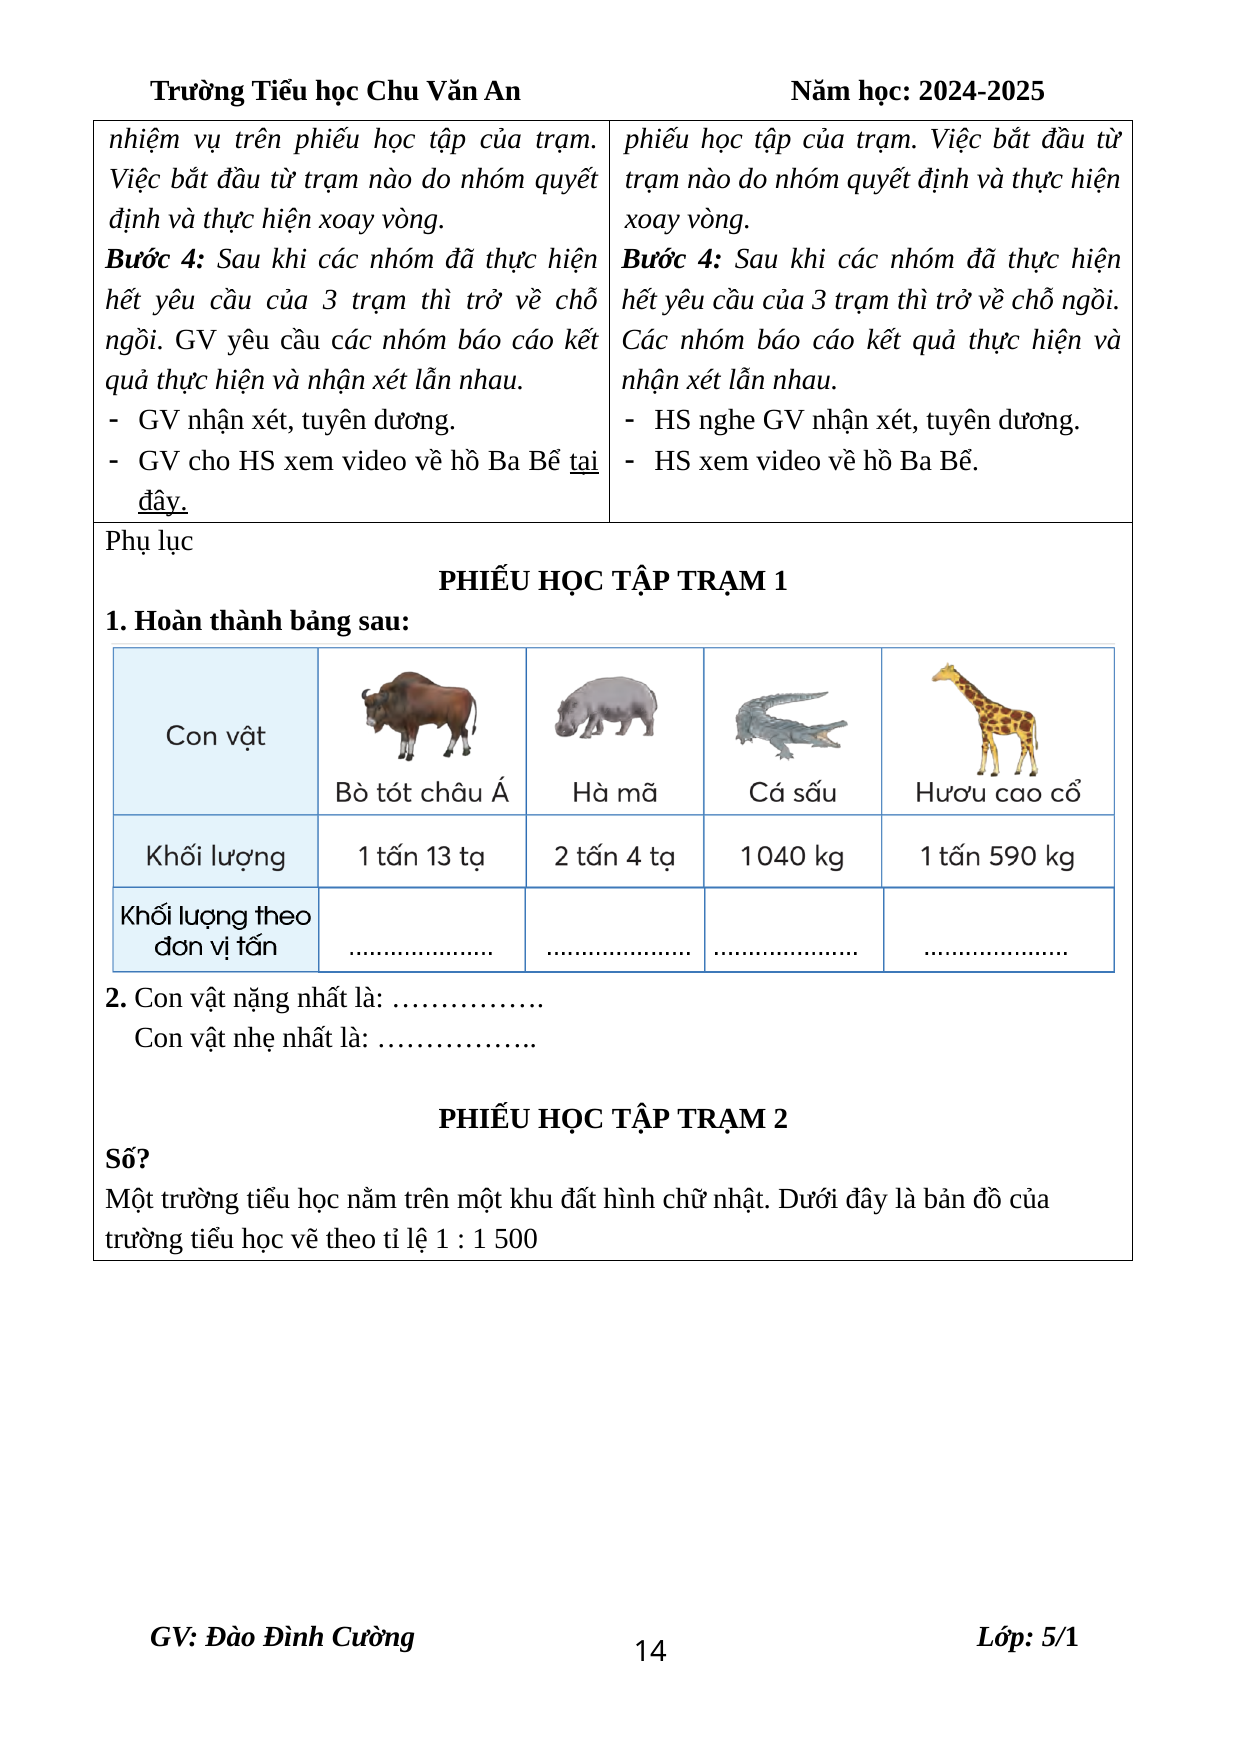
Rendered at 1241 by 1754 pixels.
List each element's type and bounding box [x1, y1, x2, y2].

picture [111, 643, 1116, 975]
table_cell [94, 121, 609, 522]
table_cell [94, 523, 1132, 1260]
table_cell [610, 121, 1132, 522]
